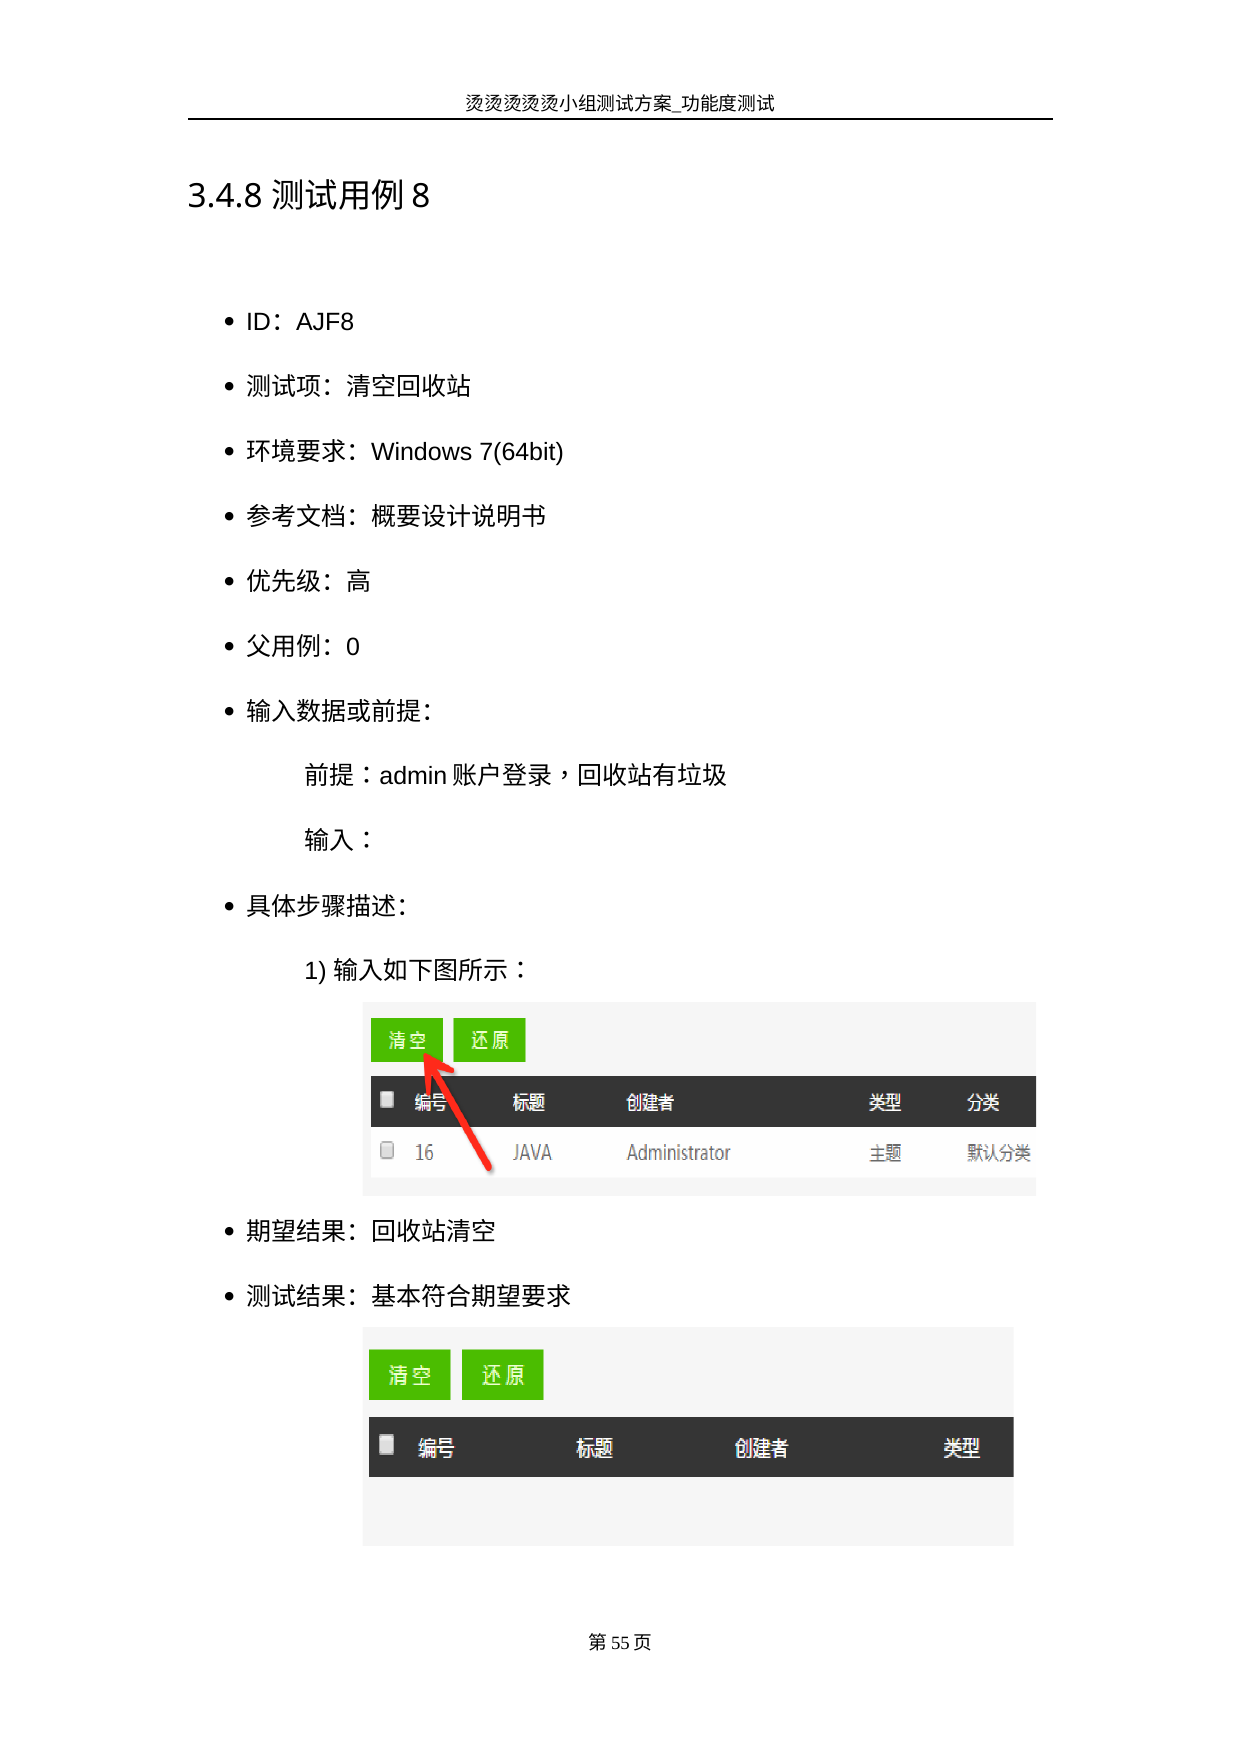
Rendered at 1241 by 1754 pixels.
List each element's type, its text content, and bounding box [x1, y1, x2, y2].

text 前提：admin账户登录，回收站有垃圾 [187, 742, 1053, 807]
list 环境要求：Windows 7(64bit) [225, 417, 1053, 482]
picture [362, 1002, 1037, 1196]
text 1) 输入如下图所示： [187, 937, 1053, 1002]
list 具体步骤描述： [225, 872, 1053, 937]
list 期望结果：回收站清空 [225, 1197, 1053, 1262]
list ID：AJF8 [225, 287, 1053, 352]
list 优先级：高 [225, 547, 1053, 612]
list 参考文档：概要设计说明书 [225, 482, 1053, 547]
list 父用例：0 [225, 612, 1053, 677]
list 测试项：清空回收站 [225, 352, 1053, 417]
subtitle 3.4.8 测试用例8 [187, 162, 1053, 227]
text 输入： [187, 807, 1053, 872]
list 输入数据或前提： [225, 677, 1053, 742]
picture [362, 1327, 1014, 1546]
list 测试结果：基本符合期望要求 [225, 1262, 1053, 1327]
